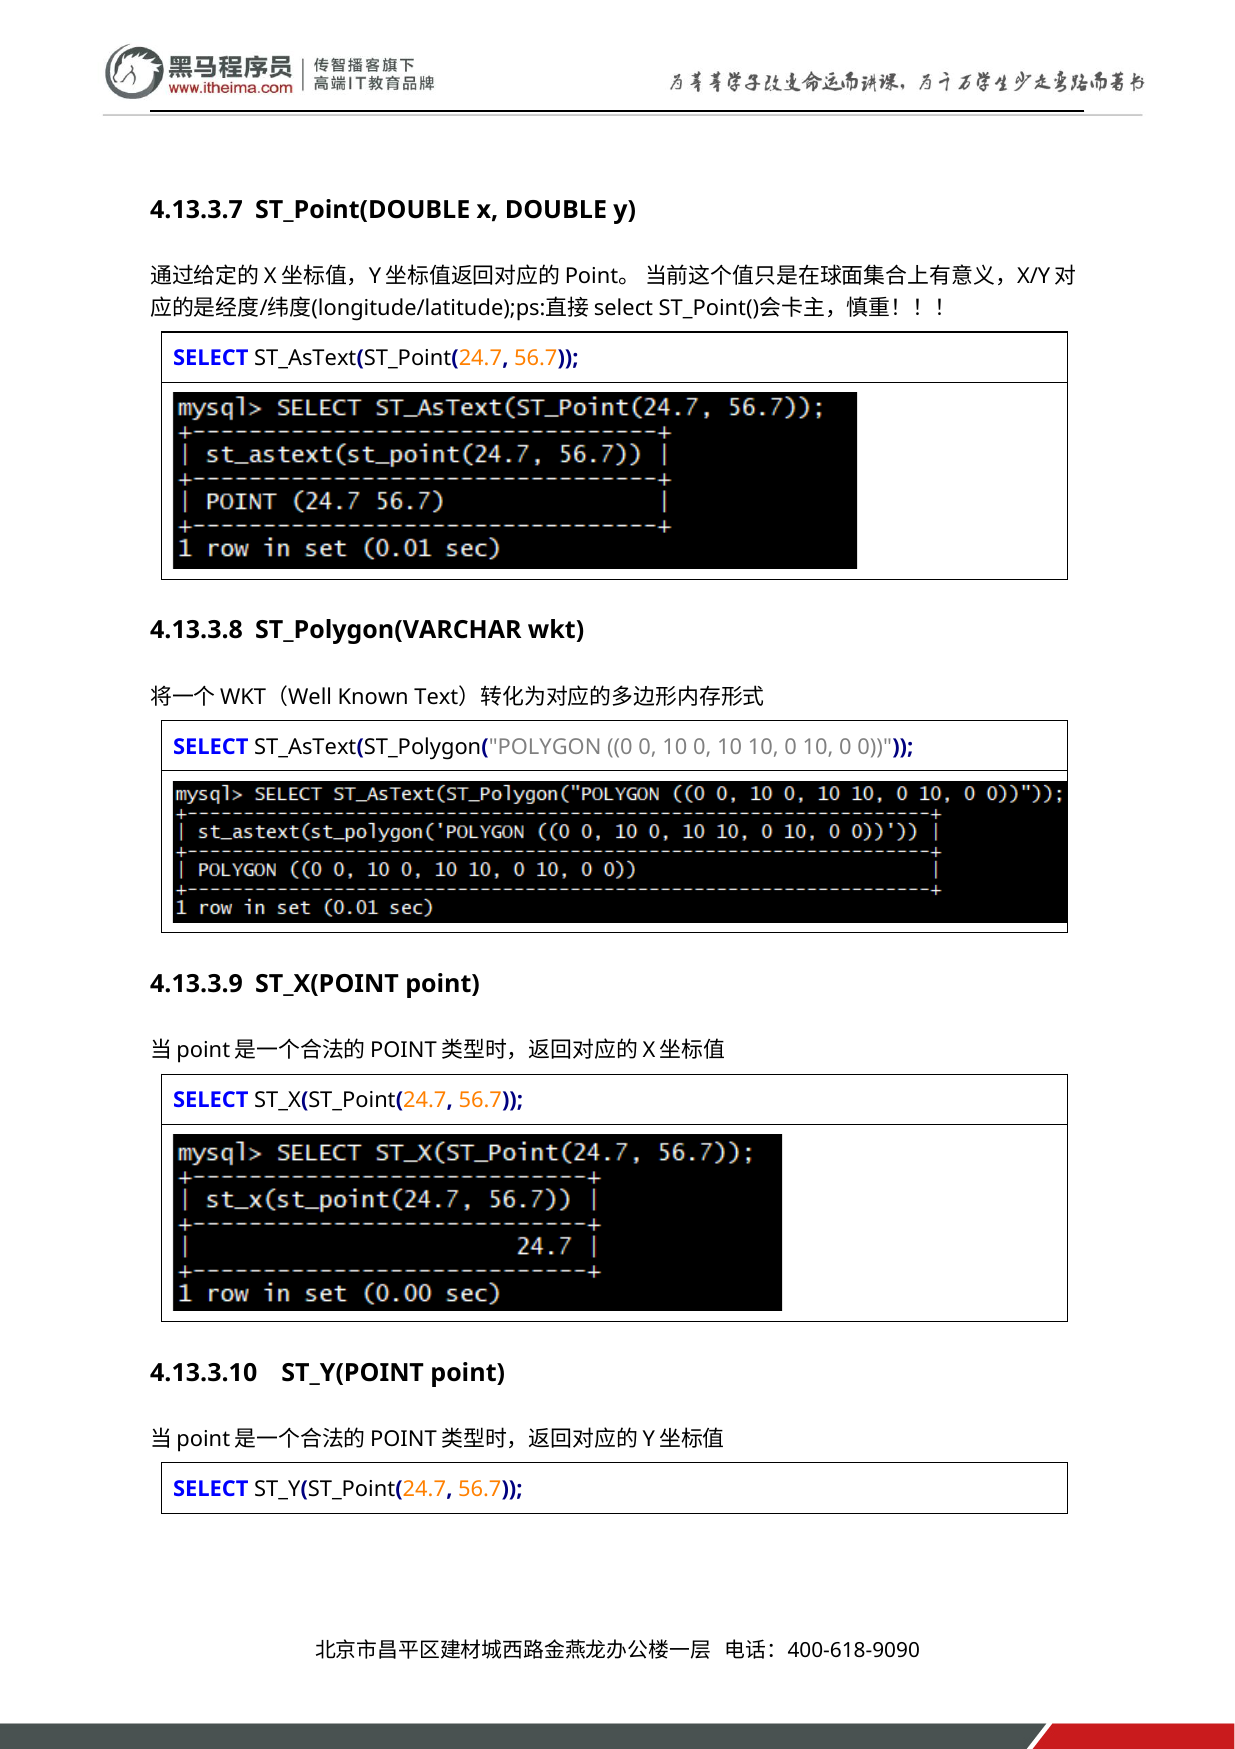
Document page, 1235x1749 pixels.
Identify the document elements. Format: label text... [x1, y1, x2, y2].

picture [172, 392, 858, 569]
text 当point是一个合法的POINT类型时，返回对应的X坐标值 [150, 1032, 1084, 1064]
text 当point是一个合法的POINT类型时，返回对应的Y坐标值 [150, 1421, 1084, 1453]
picture [172, 781, 1068, 923]
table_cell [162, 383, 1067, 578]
picture [172, 1134, 783, 1311]
picture [0, 0, 1235, 123]
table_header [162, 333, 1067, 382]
text 将一个WKT（Well Known Text）转化为对应的多边形内存形式 [150, 679, 1084, 710]
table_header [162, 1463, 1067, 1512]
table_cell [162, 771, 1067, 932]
picture [0, 1664, 1235, 1749]
subtitle ST_Y(POINT point) [150, 1354, 1084, 1388]
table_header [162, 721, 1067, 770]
subtitle ST_X(POINT point) [150, 966, 1084, 999]
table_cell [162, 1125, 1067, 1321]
subtitle ST_Point(DOUBLE x, DOUBLE y) [150, 192, 1084, 226]
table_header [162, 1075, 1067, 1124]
text 通过给定的X坐标值，Y坐标值返回对应的Point。 当前这个值只是在球面集合上有意义，X/Y对应的是经度/纬度(longitude/latitude);ps:直接select ST_Point()会卡主，慎重！！！ [150, 258, 1084, 322]
subtitle ST_Polygon(VARCHAR wkt) [150, 612, 1084, 646]
